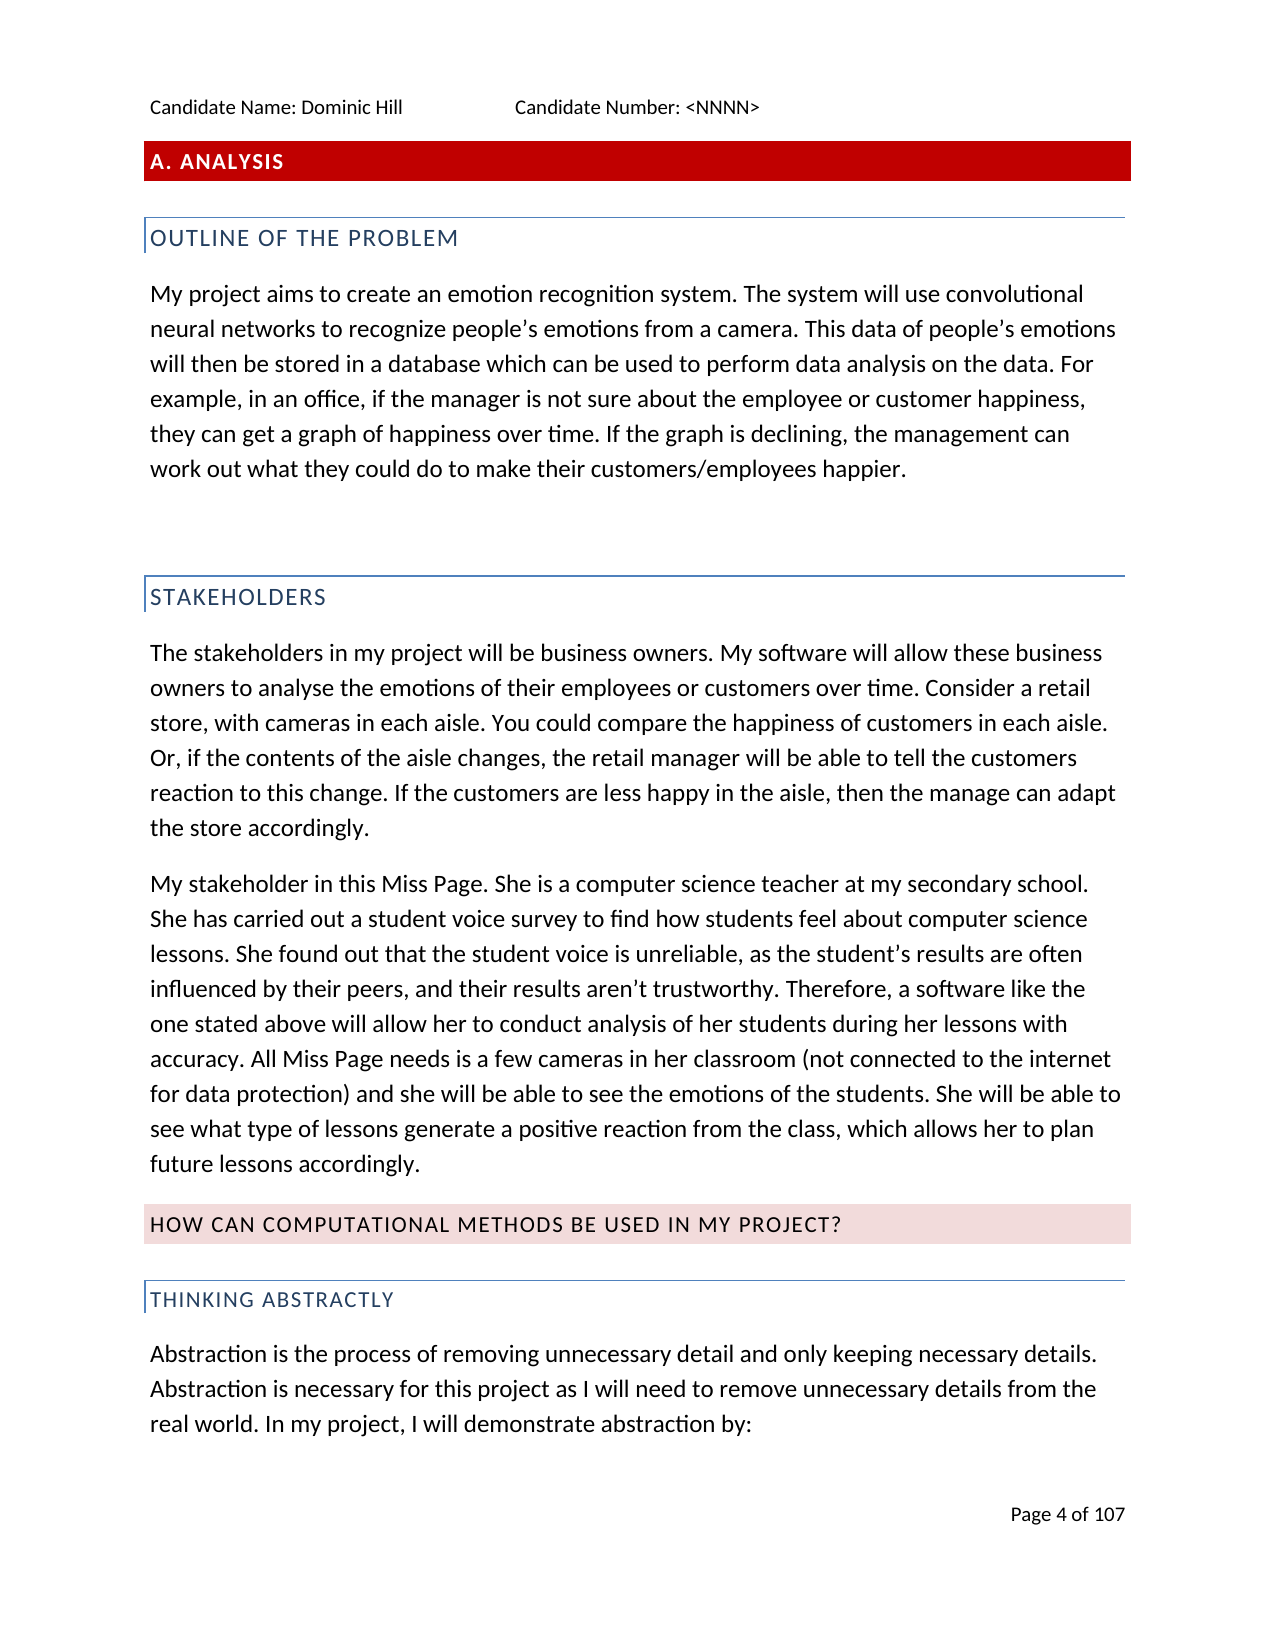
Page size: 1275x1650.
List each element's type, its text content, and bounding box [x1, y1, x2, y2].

subtitle A. Analysis [150, 147, 1125, 175]
text My stakeholder in this Miss Page. She is a computer science teacher at my secondary school. She has carried out a student voice survey to find how students feel about computer science lessons. She found out that the student voice is unreliable, as the student’s results are often influenced by their peers, and their results aren’t trustworthy. Therefore, a software like the one stated above will allow her to conduct analysis of her students during her lessons with accuracy. All Miss Page needs is a few cameras in her classroom (not connected to the internet for data protection) and she will be able to see the emotions of the students. She will be able to see what type of lessons generate a positive reaction from the class, which allows her to plan future lessons accordingly. [150, 868, 1125, 1178]
subtitle Stakeholders [146, 577, 1125, 612]
subtitle Outline of the problem [146, 218, 1125, 253]
subtitle Thinking abstractly [146, 1281, 1125, 1313]
text My project aims to create an emotion recognition system. The system will use convolutional neural networks to recognize people’s emotions from a camera. This data of people’s emotions will then be stored in a database which can be used to perform data analysis on the data. For example, in an office, if the manager is not sure about the employee or customer happiness, they can get a graph of happiness over time. If the graph is declining, the management can work out what they could do to make their customers/employees happier. [150, 278, 1125, 484]
subtitle How can computational methods be used in my project? [150, 1210, 1125, 1238]
text Abstraction is the process of removing unnecessary detail and only keeping necessary details. Abstraction is necessary for this project as I will need to remove unnecessary details from the real world. In my project, I will demonstrate abstraction by: [150, 1338, 1125, 1439]
text The stakeholders in my project will be business owners. My software will allow these business owners to analyse the emotions of their employees or customers over time. Consider a retail store, with cameras in each aisle. You could compare the happiness of customers in each aisle. Or, if the contents of the aisle changes, the retail manager will be able to tell the customers reaction to this change. If the customers are less happy in the aisle, then the manage can adapt the store accordingly. [150, 637, 1125, 842]
